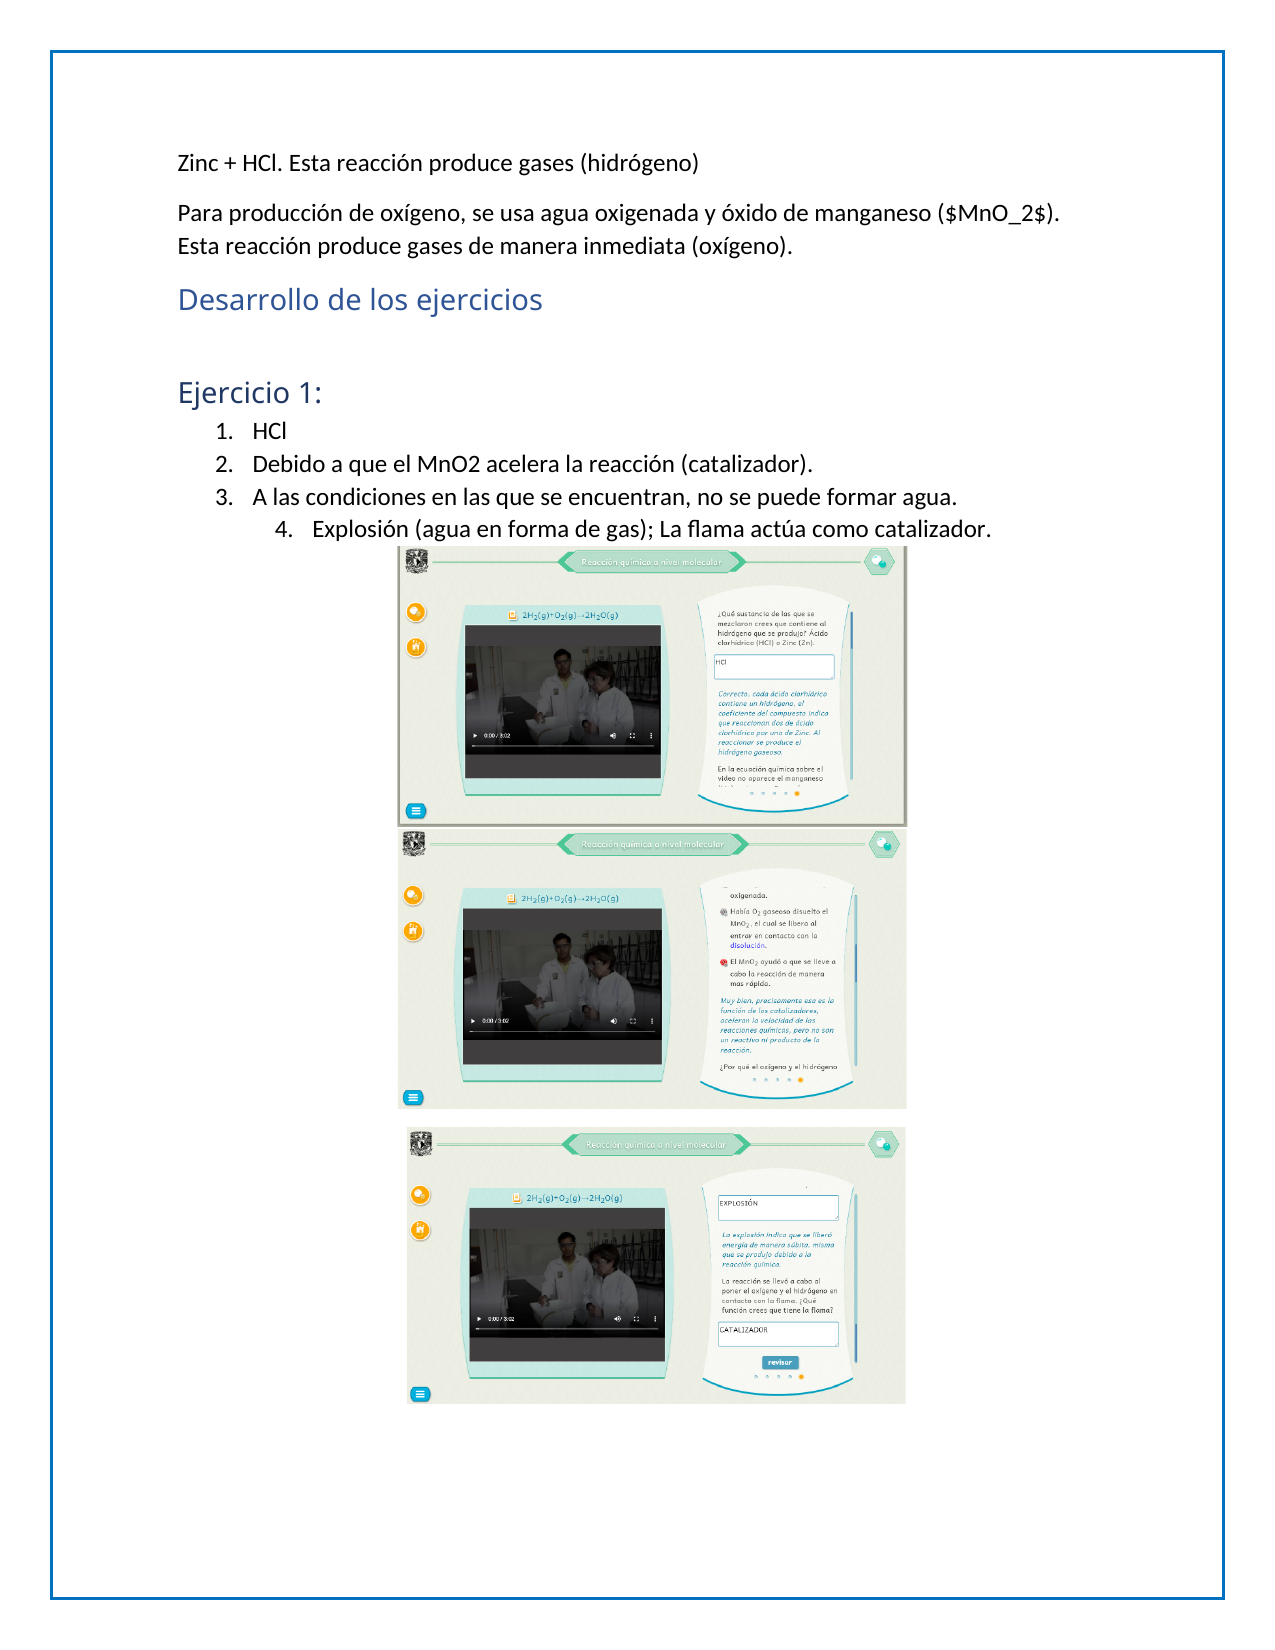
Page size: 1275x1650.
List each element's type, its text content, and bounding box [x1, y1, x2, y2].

list Debido a que el MnO2 acelera la reacción (catalizador). [215, 448, 1098, 478]
subtitle Ejercicio 1: [177, 372, 1098, 412]
picture [397, 546, 908, 827]
picture [406, 1127, 906, 1404]
subtitle Desarrollo de los ejercicios [177, 280, 1098, 319]
text Para producción de oxígeno, se usa agua oxigenada y óxido de manganeso ($MnO_2$). Esta reacción produce gases de manera inmediata (oxígeno). [177, 197, 1098, 261]
list HCl [215, 415, 1098, 445]
picture [397, 829, 907, 1109]
text Zinc + HCl. Esta reacción produce gases (hidrógeno) [177, 148, 1098, 178]
list A las condiciones en las que se encuentran, no se puede formar agua. [215, 481, 1098, 511]
